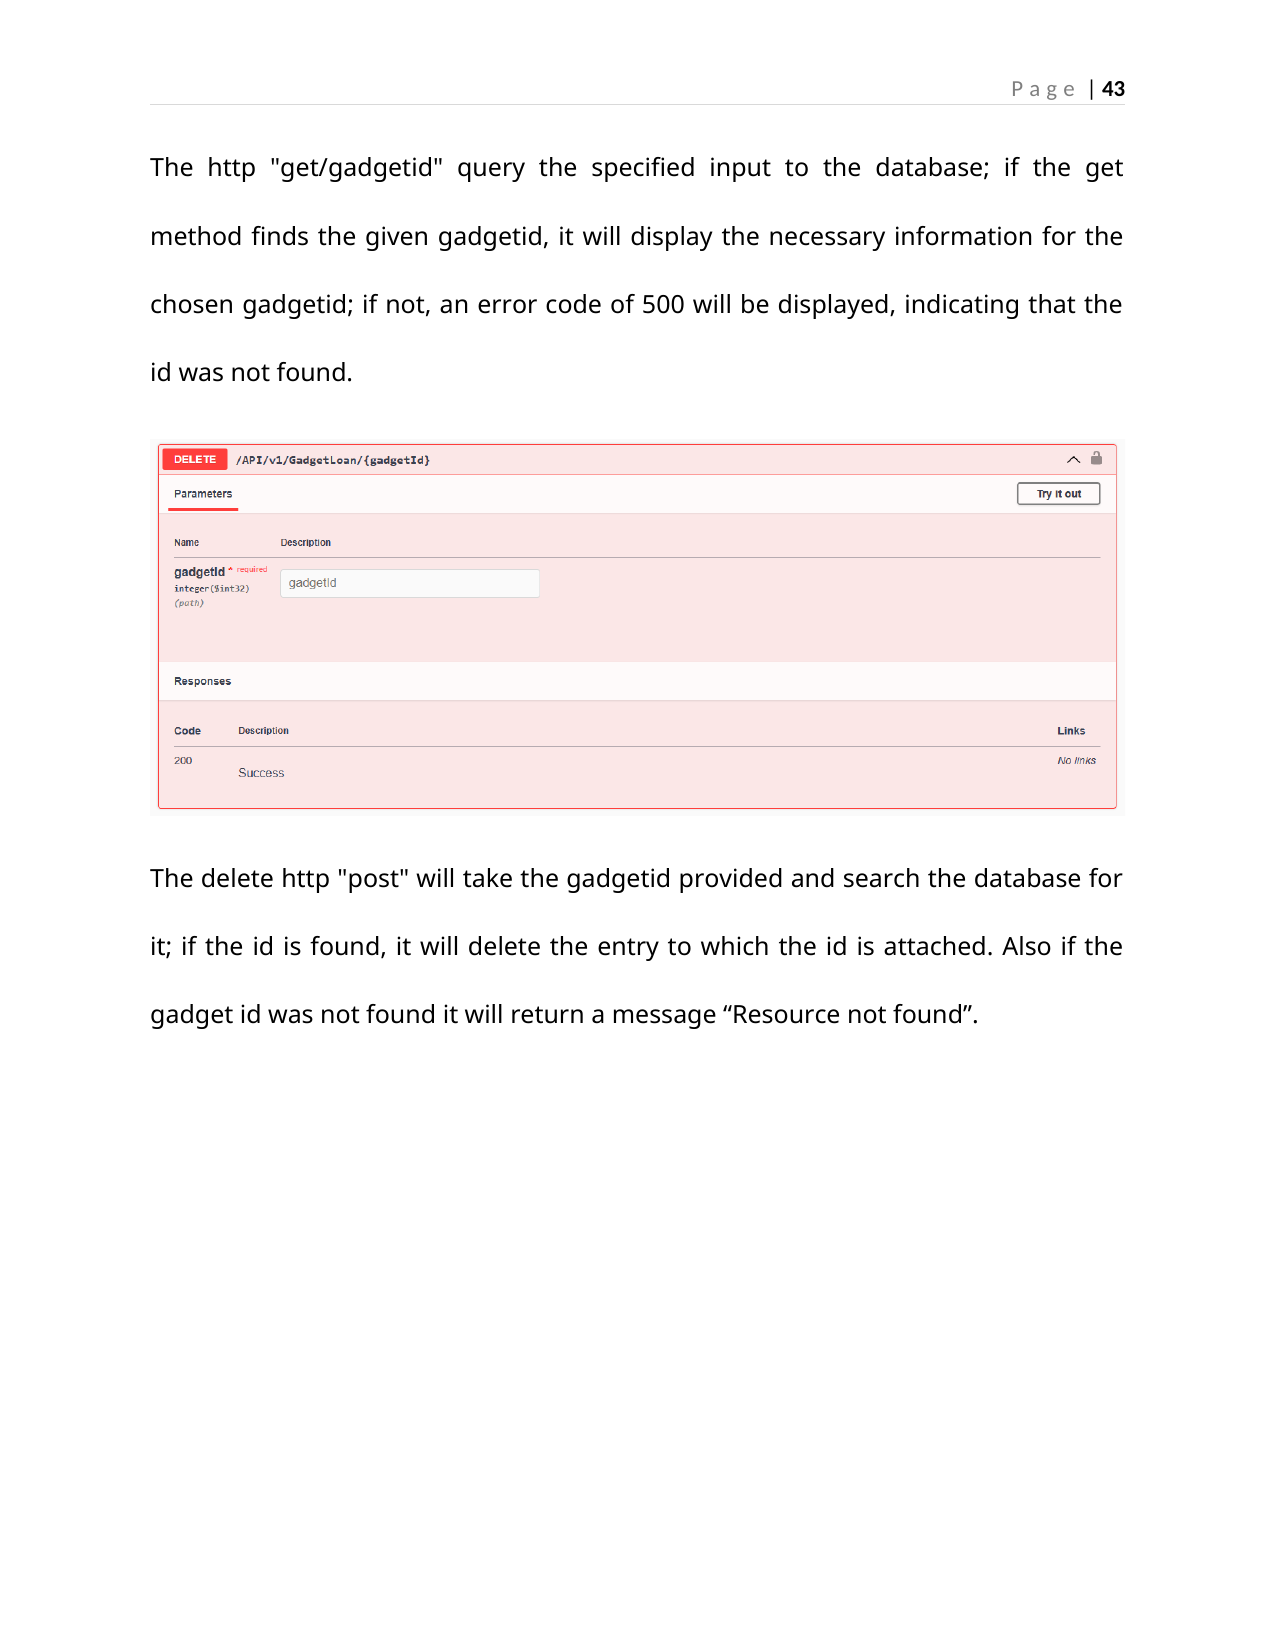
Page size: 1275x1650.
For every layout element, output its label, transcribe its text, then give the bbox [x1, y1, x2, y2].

text The delete http "post" will take the gadgetid provided and search the database for it; if the id is found, it will delete the entry to which the id is attached. Also if the gadget id was not found it will return a message “Resource not found”. [150, 860, 1125, 1031]
text The http "get/gadgetid" query the specified input to the database; if the get method finds the given gadgetid, it will display the necessary information for the chosen gadgetid; if not, an error code of 500 will be displayed, indicating that the id was not found. [150, 150, 1125, 388]
picture [150, 439, 1125, 816]
